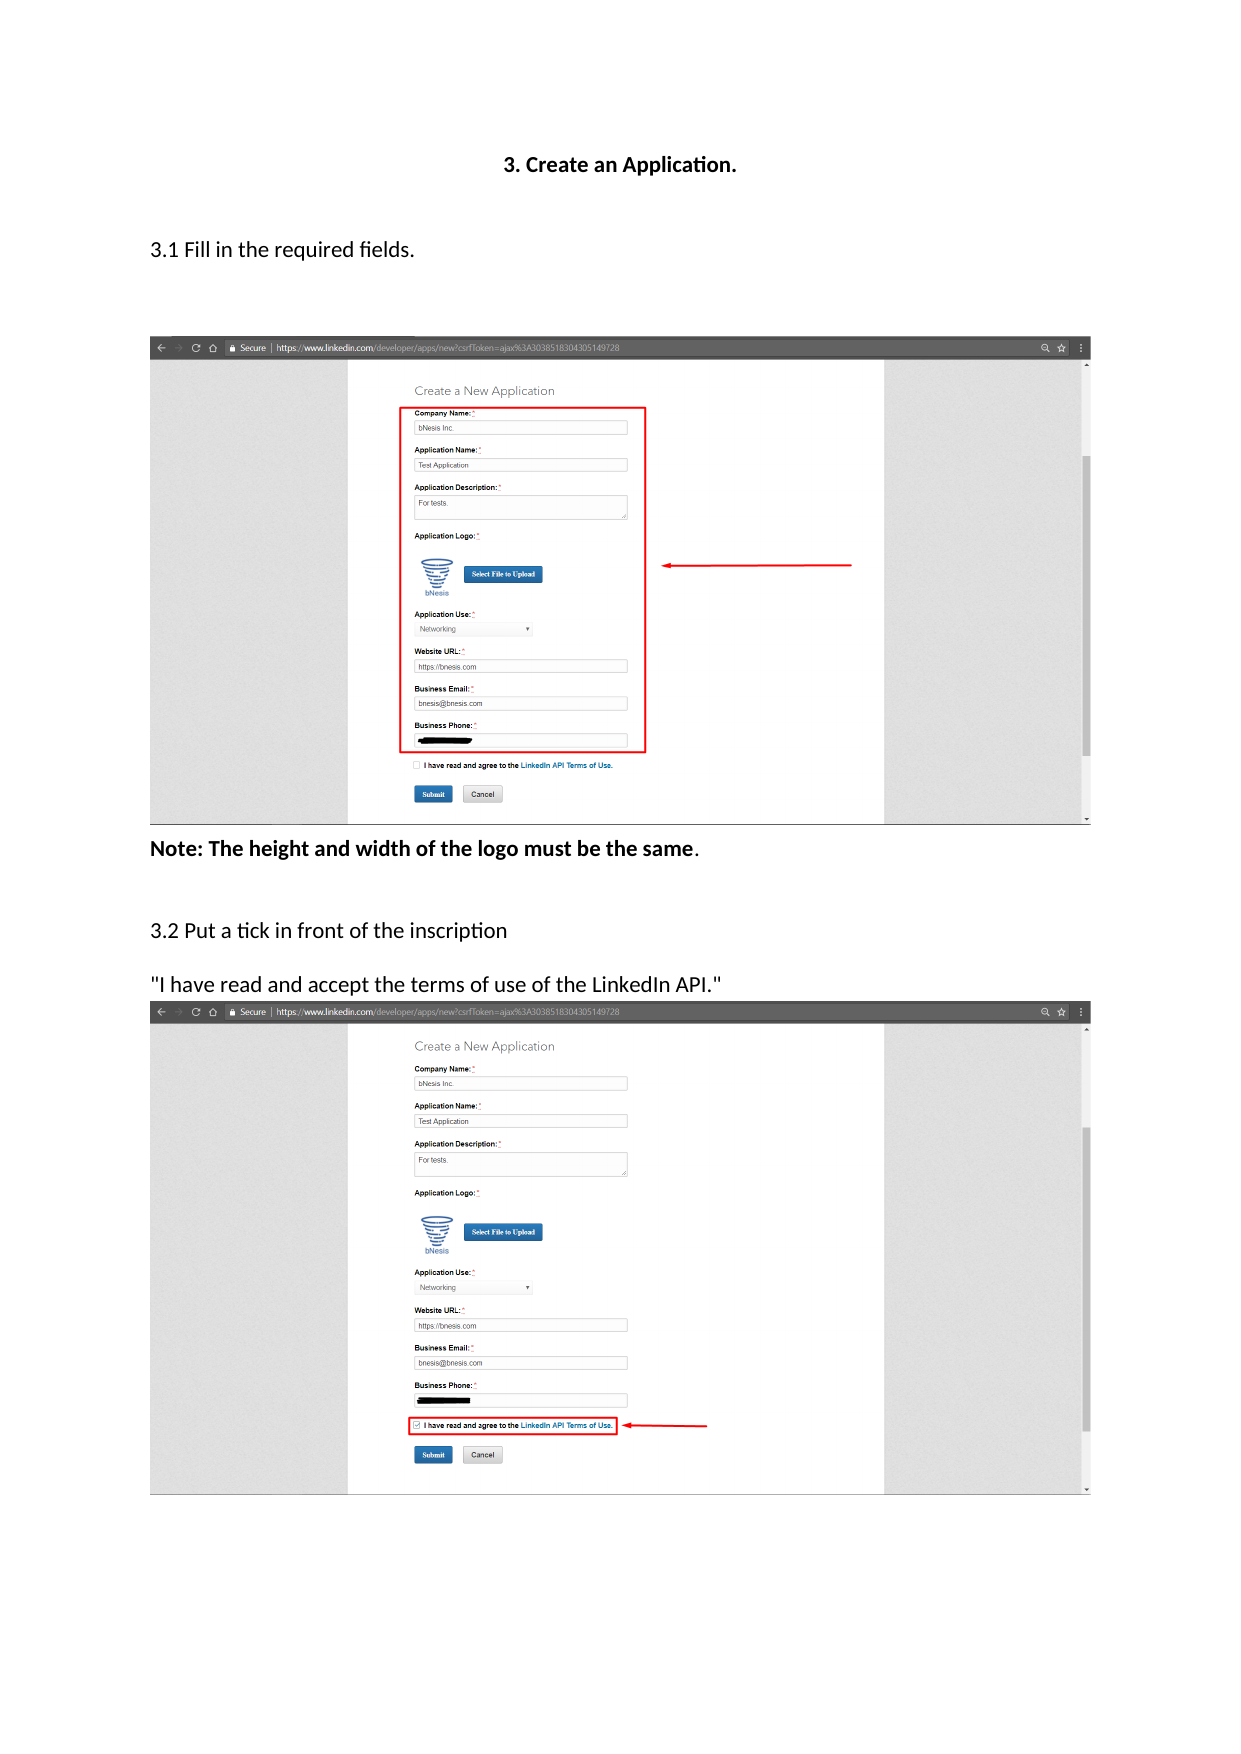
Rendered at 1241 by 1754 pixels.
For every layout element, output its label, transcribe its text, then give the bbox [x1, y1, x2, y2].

text 3.1 Fill in the required fields. Note: The height and width of the logo must be the same. [150, 825, 1090, 892]
text 3. Create an Application. [150, 150, 1090, 178]
picture [150, 336, 1091, 825]
text "I have read and accept the terms of use of the LinkedIn API." 3.3 Click on the button "Confirm". [150, 970, 1090, 1001]
text 3.2 Put a tick in front of the inscription [150, 917, 1090, 945]
picture [150, 1001, 1091, 1495]
text 3.1 Fill in the required fields. Note: The height and width of the logo must be the same. [150, 203, 1090, 336]
